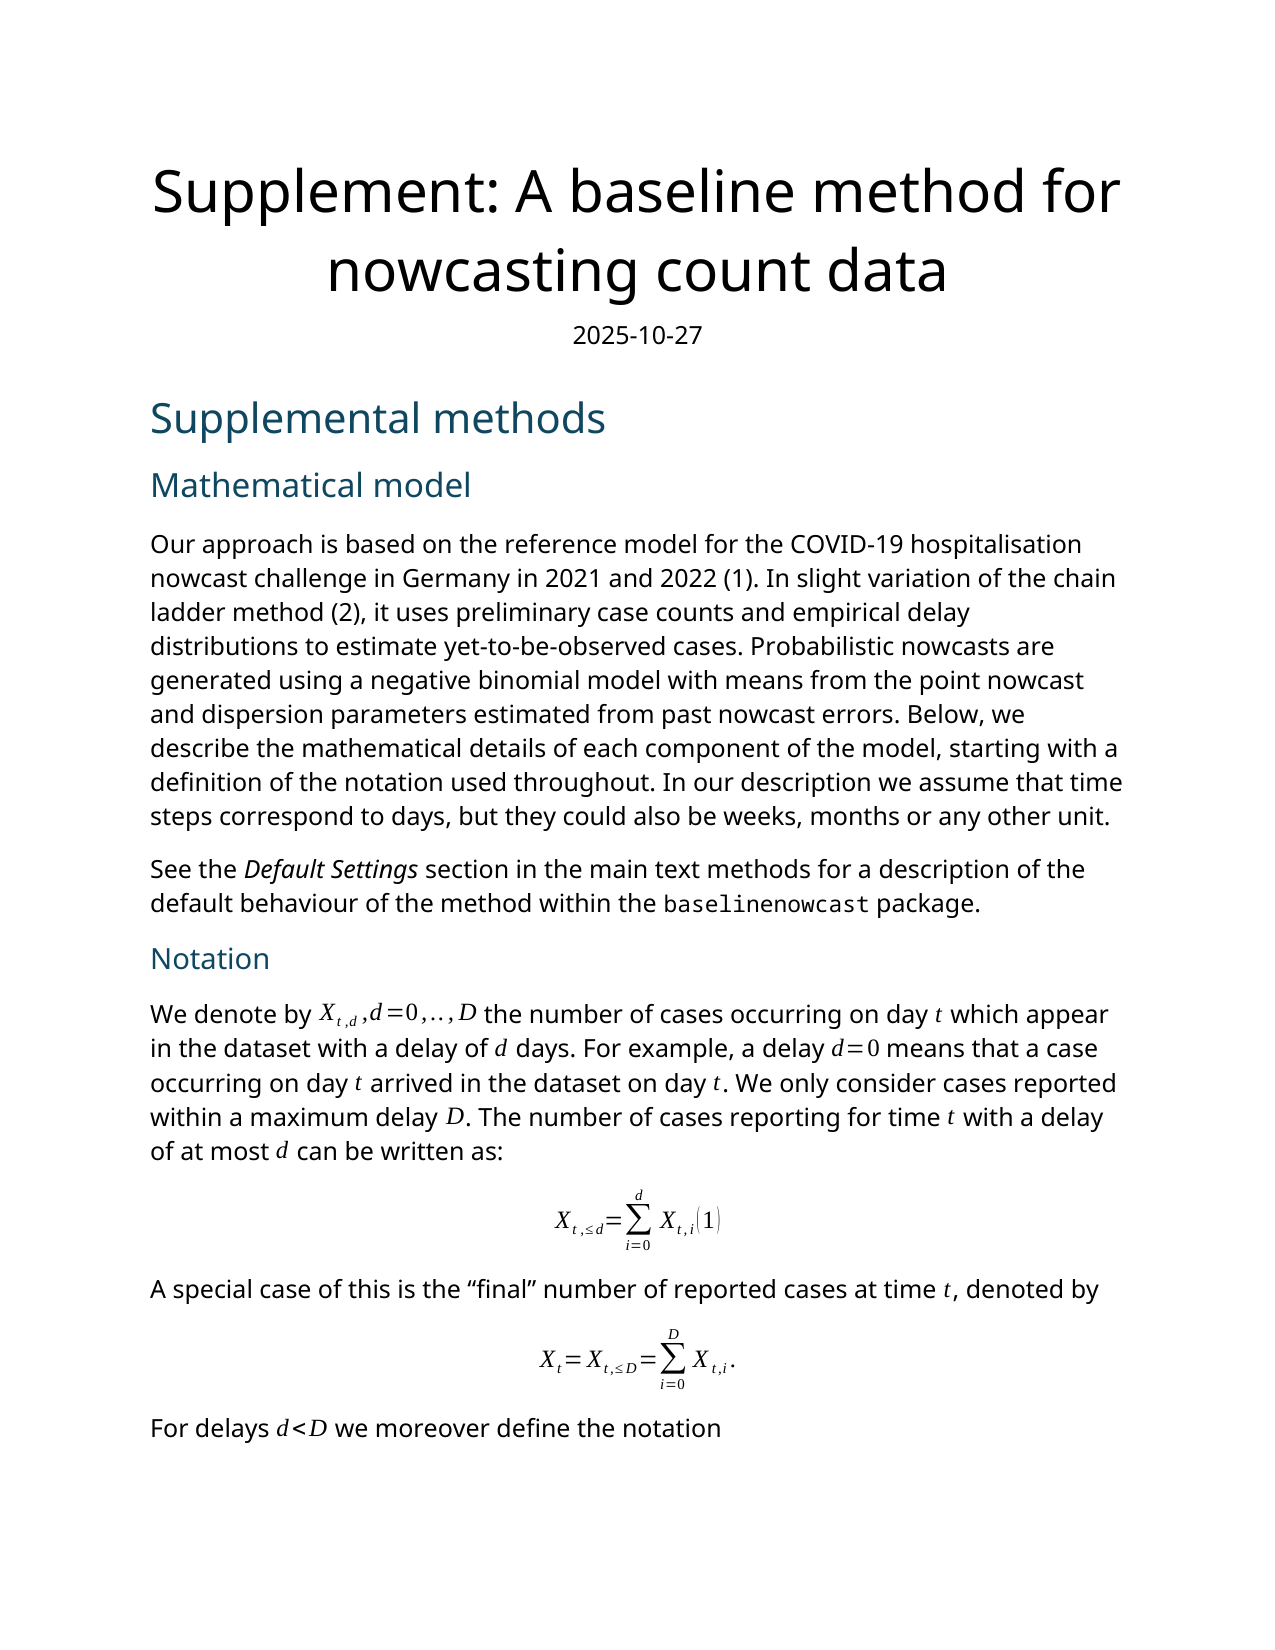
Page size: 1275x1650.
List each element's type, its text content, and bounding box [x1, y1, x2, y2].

text We denote by the number of cases occurring on day which appear in the dataset with a delay of days. For example, a delay means that a case occurring on day arrived in the dataset on day . We only consider cases reported within a maximum delay . The number of cases reporting for time with a delay of at most can be written as: [150, 997, 1125, 1167]
title Supplement: A baseline method for nowcasting count data [150, 150, 1125, 309]
subtitle Supplemental methods [150, 389, 1125, 446]
text A special case of this is the “final” number of reported cases at time , denoted by [150, 1272, 1125, 1306]
subtitle Mathematical model [150, 462, 1125, 508]
text 2025-10-27 [150, 317, 1125, 351]
text See the Default Settings section in the main text methods for a description of the default behaviour of the method within the baselinenowcast package. [150, 852, 1125, 920]
text Our approach is based on the reference model for the COVID-19 hospitalisation nowcast challenge in Germany in 2021 and 2022 (1). In slight variation of the chain ladder method (2), it uses preliminary case counts and empirical delay distributions to estimate yet-to-be-observed cases. Probabilistic nowcasts are generated using a negative binomial model with means from the point nowcast and dispersion parameters estimated from past nowcast errors. Below, we describe the mathematical details of each component of the model, starting with a definition of the notation used throughout. In our description we assume that time steps correspond to days, but they could also be weeks, months or any other unit. [150, 526, 1125, 833]
text For delays we moreover define the notation [150, 1411, 1125, 1445]
subtitle Notation [150, 939, 1125, 978]
